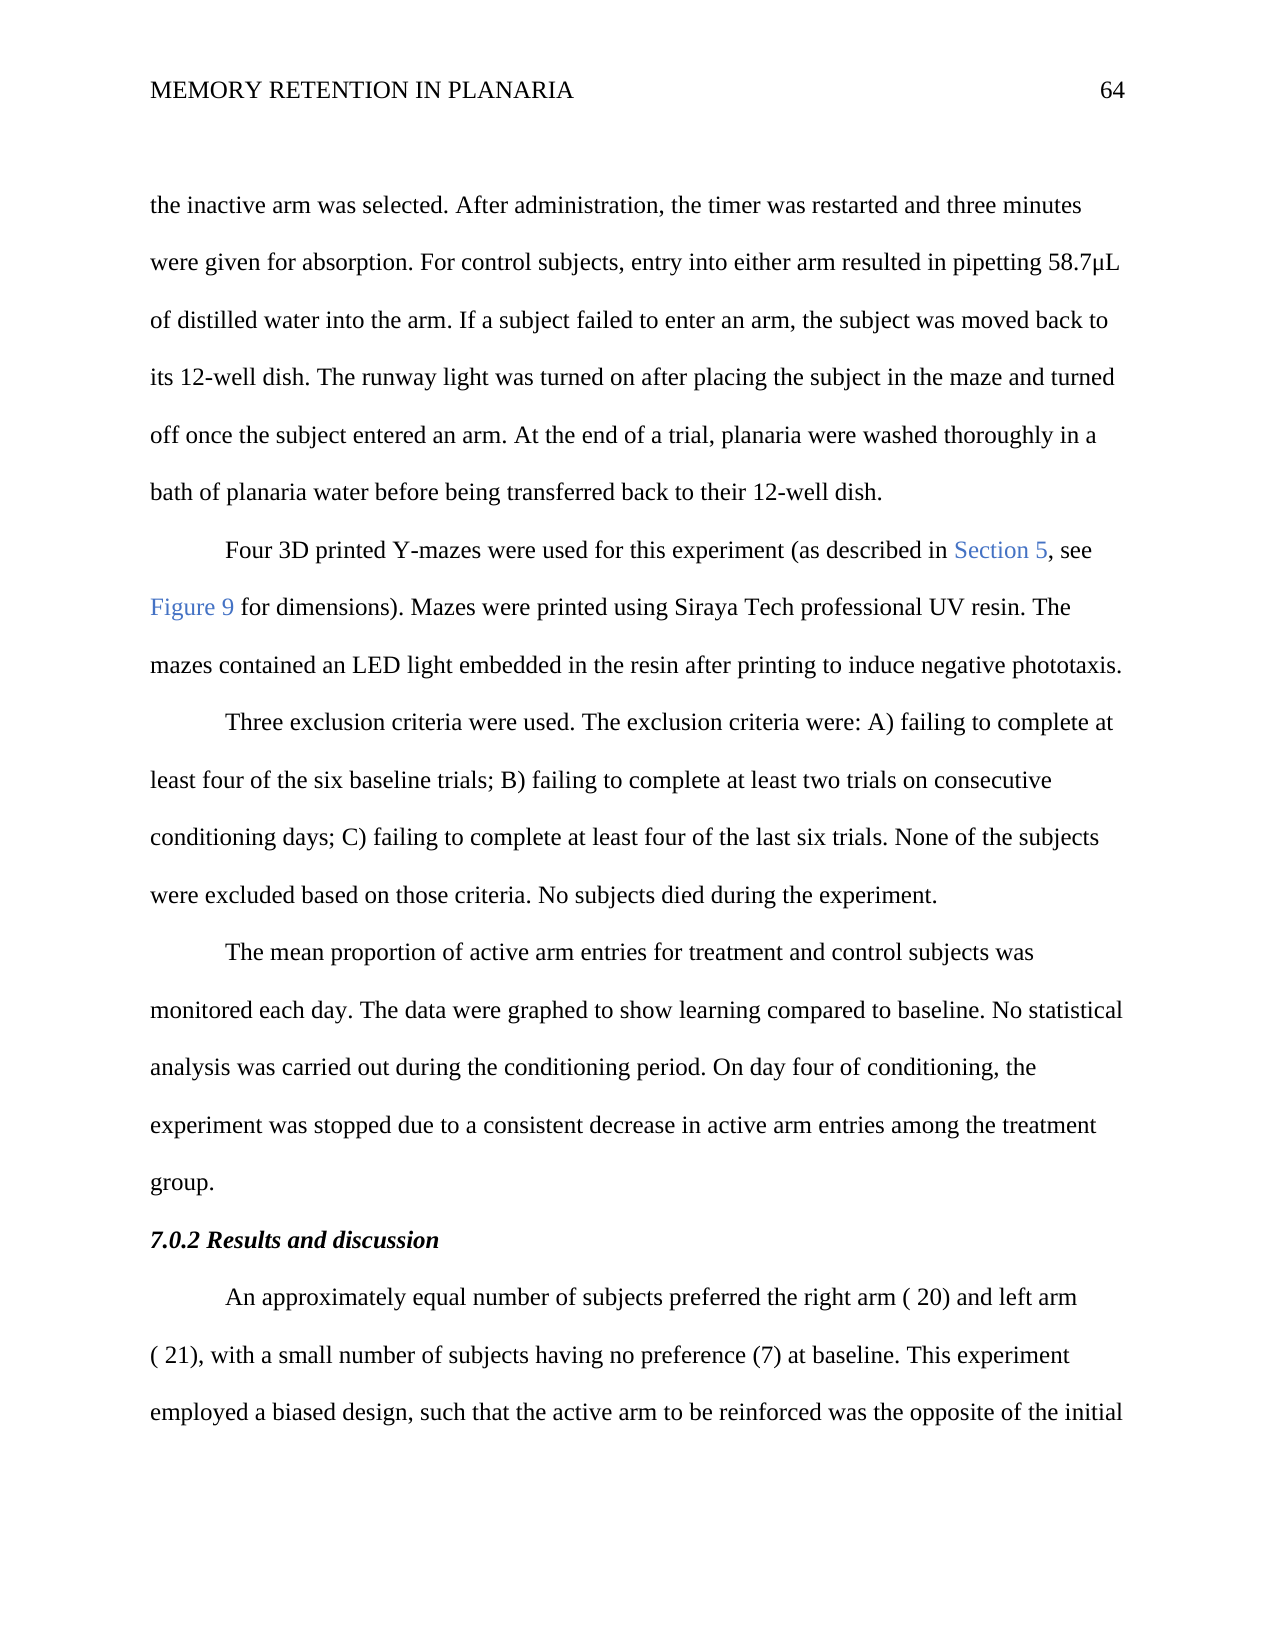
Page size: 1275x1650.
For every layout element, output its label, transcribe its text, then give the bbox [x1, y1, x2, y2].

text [150, 190, 1125, 506]
text The mean proportion of active arm entries for treatment and control subjects was monitored each day. The data were graphed to show learning compared to baseline. No statistical analysis was carried out during the conditioning period. On day four of conditioning, the experiment was stopped due to a consistent decrease in active arm entries among the treatment group. [150, 937, 1125, 1196]
subtitle 7.0.2 Results and discussion [150, 1225, 1125, 1254]
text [150, 1282, 1125, 1426]
text Four 3D printed Y-mazes were used for this experiment (as described in Section 5, see Figure 9 for dimensions). Mazes were printed using Siraya Tech professional UV resin. The mazes contained an LED light embedded in the resin after printing to induce negative phototaxis. [150, 535, 1125, 679]
text Three exclusion criteria were used. The exclusion criteria were: A) failing to complete at least four of the six baseline trials; B) failing to complete at least two trials on consecutive conditioning days; C) failing to complete at least four of the last six trials. None of the subjects were excluded based on those criteria. No subjects died during the experiment. [150, 707, 1125, 909]
